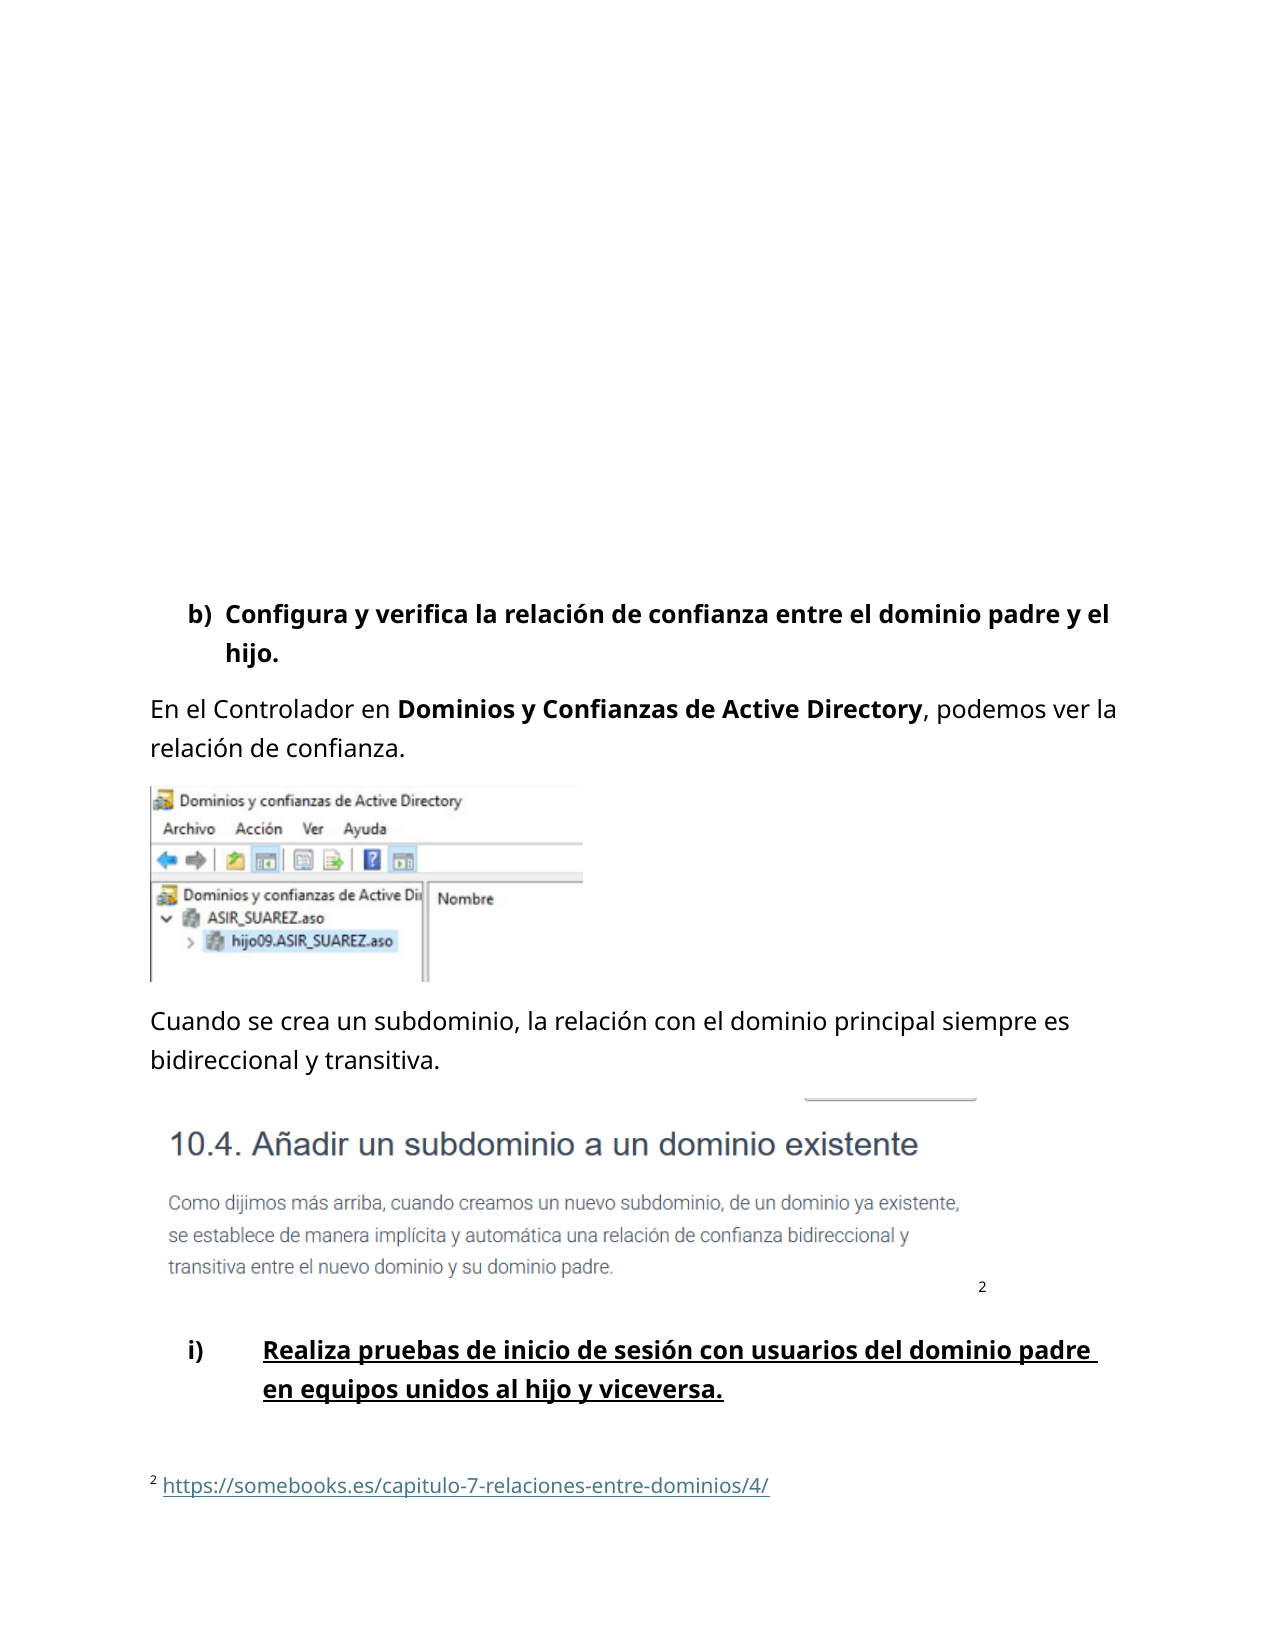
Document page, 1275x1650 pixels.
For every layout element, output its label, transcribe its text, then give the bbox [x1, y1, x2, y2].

text Cuando se crea un subdominio, la relación con el dominio principal siempre es bidireccional y transitiva. [150, 1004, 1125, 1077]
picture [150, 786, 583, 982]
list Realiza pruebas de inicio de sesión con usuarios del dominio padre en equipos unidos al hijo y viceversa. [187, 1332, 1125, 1406]
picture [150, 1098, 979, 1304]
text En el Controlador en Dominios y Confianzas de Active Directory, podemos ver la relación de confianza. [150, 692, 1125, 765]
list Configura y verifica la relación de confianza entre el dominio padre y el hijo. [187, 597, 1125, 670]
